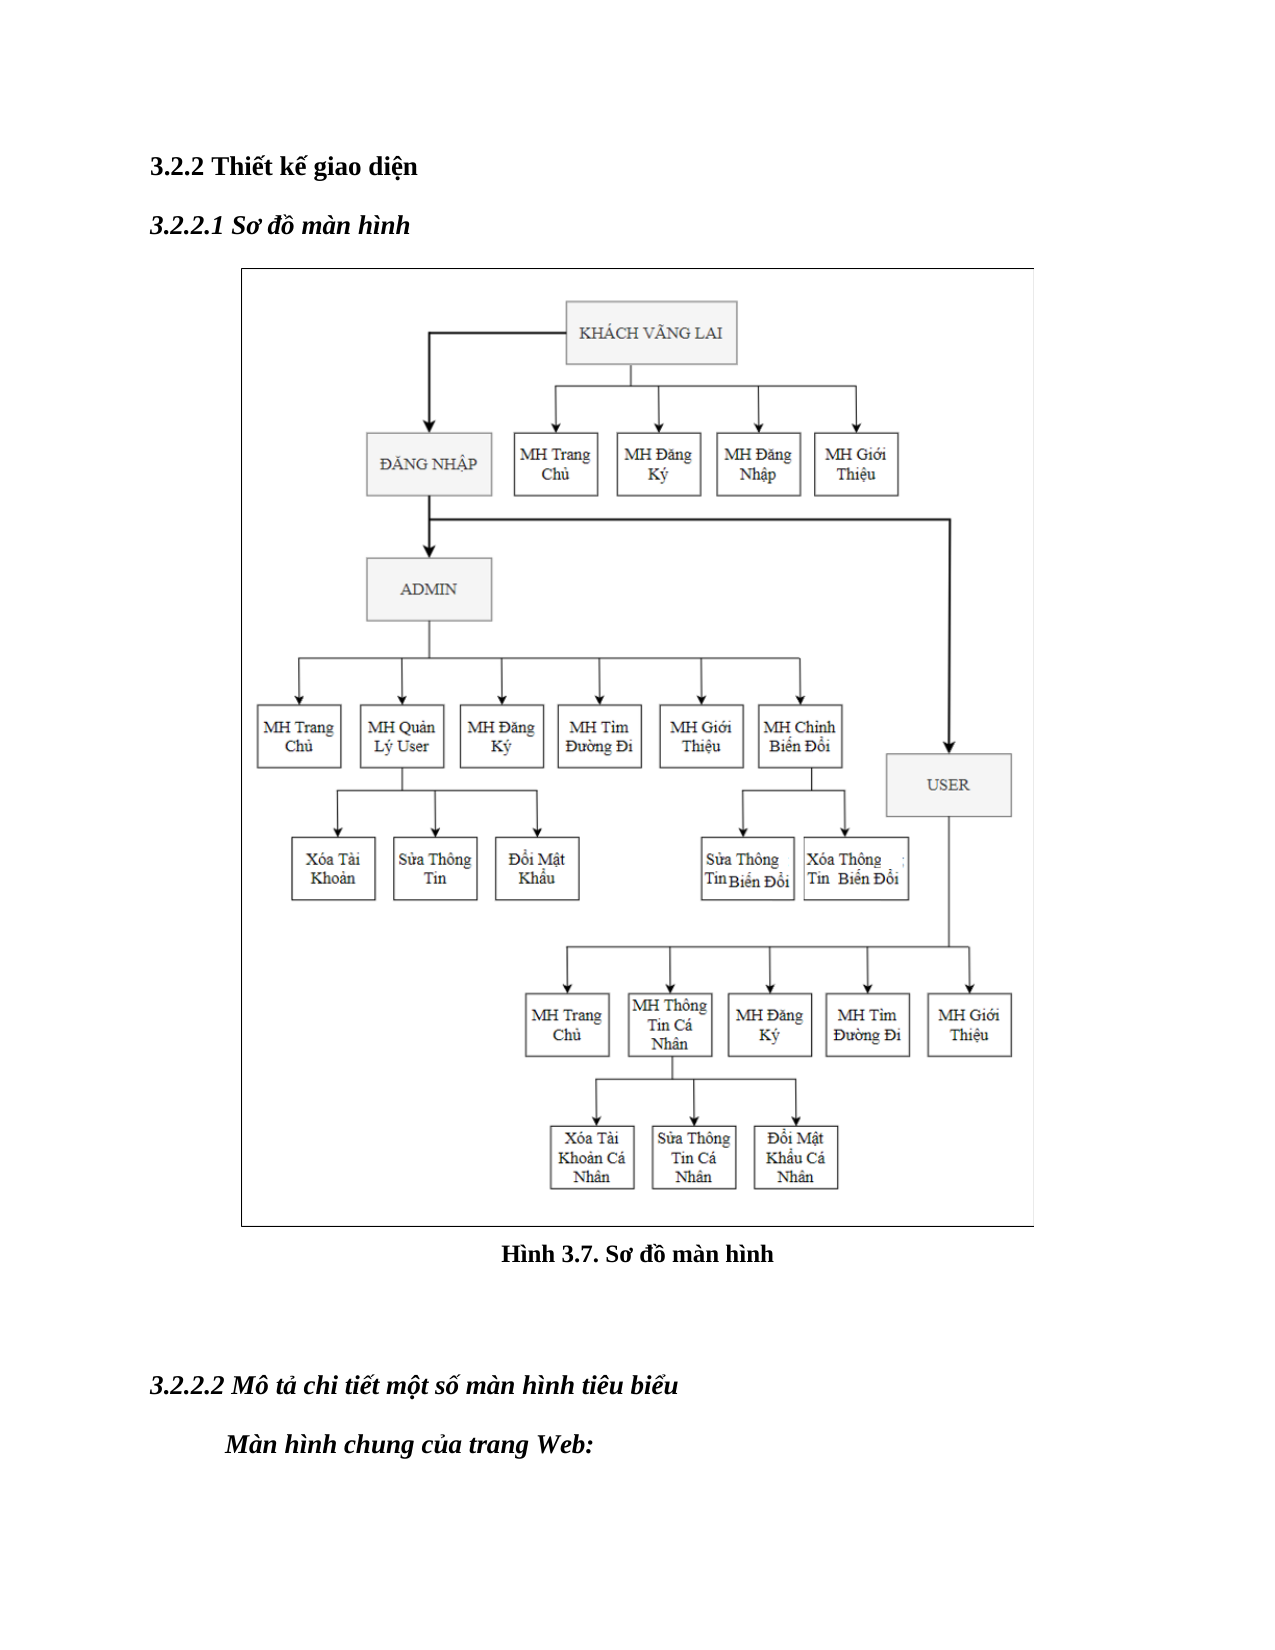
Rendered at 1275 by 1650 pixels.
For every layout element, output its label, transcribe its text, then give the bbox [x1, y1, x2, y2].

subtitle Sơ đồ màn hình [150, 209, 1125, 240]
subtitle Mô tả chi tiết một số màn hình tiêu biểu [150, 1369, 1125, 1400]
text Màn hình chung của trang Web: [150, 1428, 1125, 1459]
subtitle Thiết kế giao diện [150, 150, 1125, 181]
picture [241, 268, 1034, 1227]
